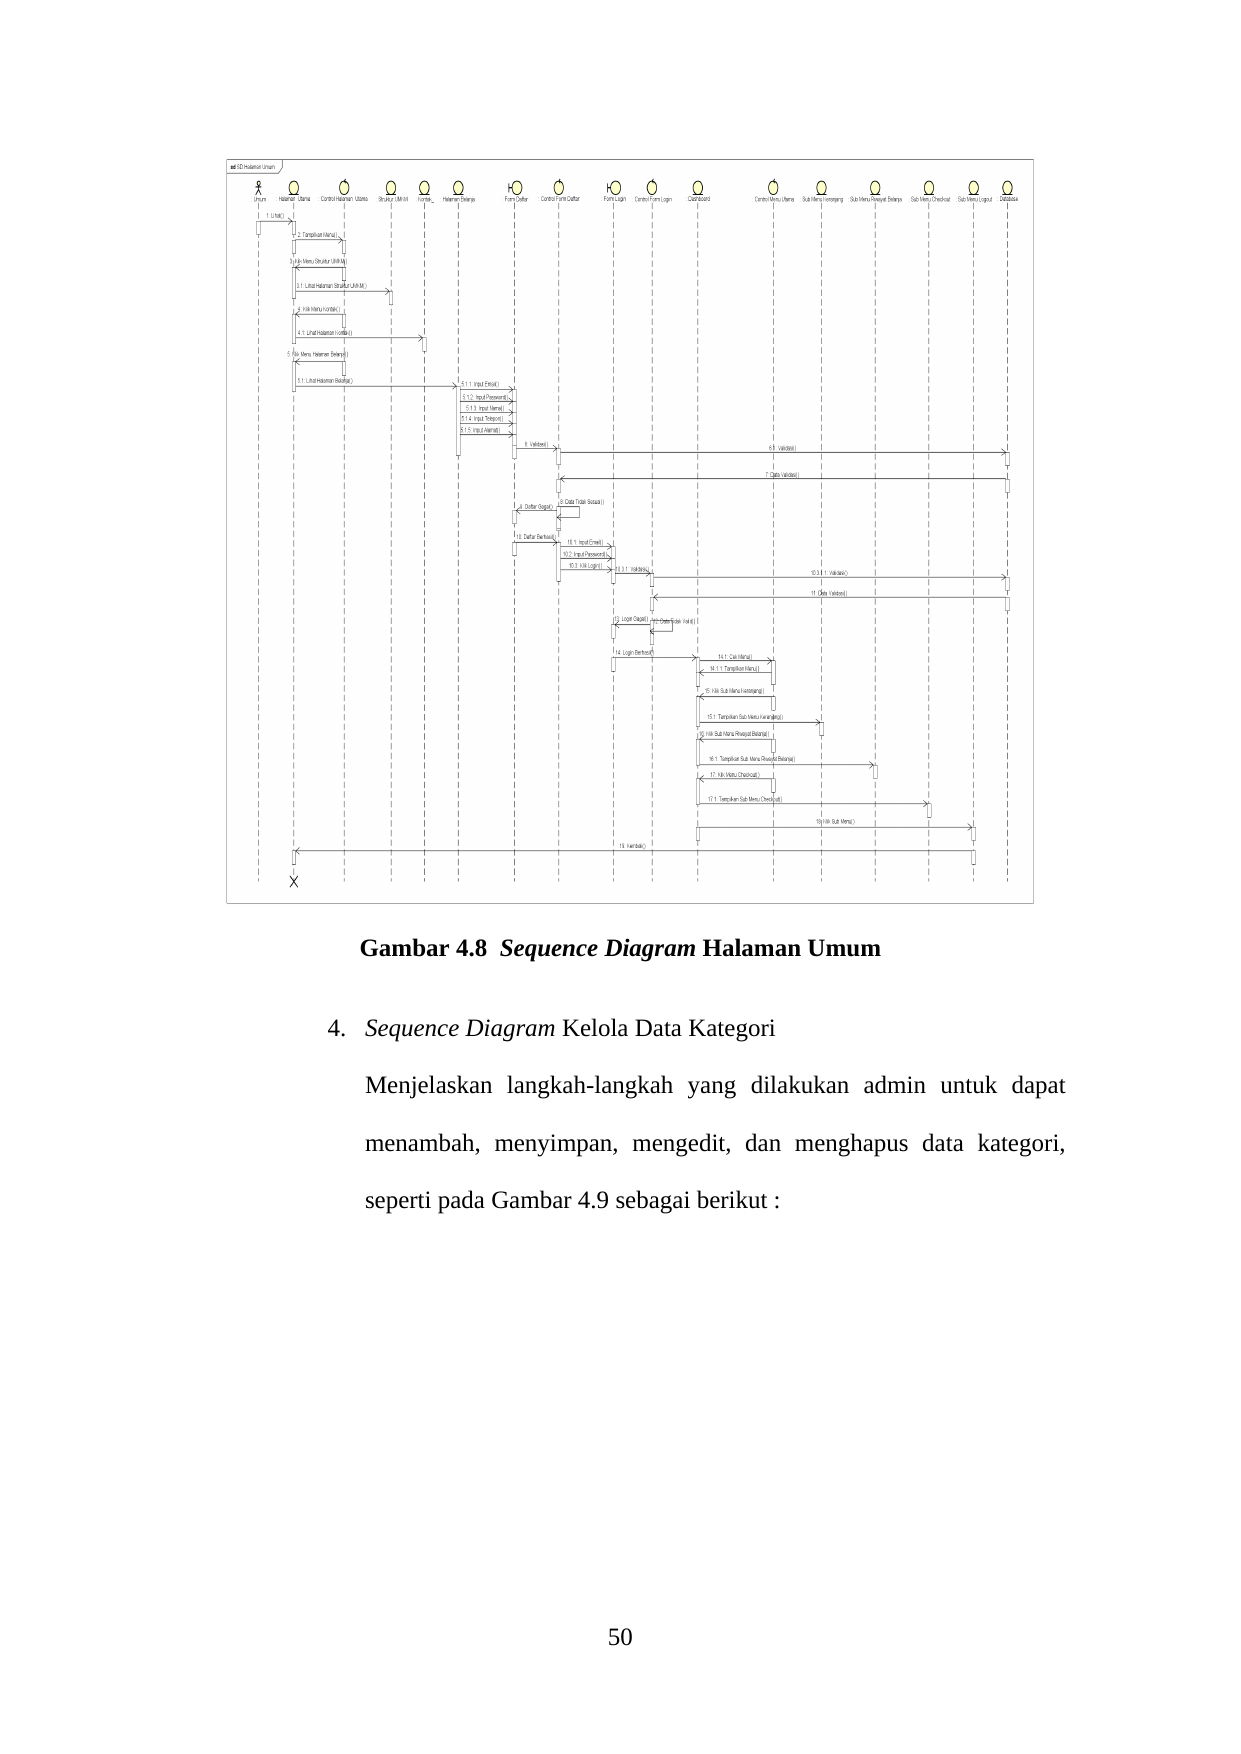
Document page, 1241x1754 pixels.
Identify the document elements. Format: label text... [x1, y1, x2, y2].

list Sequence Diagram Kelola Data Kategori [327, 1013, 1066, 1042]
text Gambar 4.8 Sequence Diagram Halaman Umum [150, 933, 1090, 961]
list Menjelaskan langkah-langkah yang dilakukan admin untuk dapat menambah, menyimpan, mengedit, dan menghapus data kategori, seperti pada Gambar 4.9 sebagai berikut : [365, 1070, 1066, 1214]
picture [223, 154, 1037, 908]
